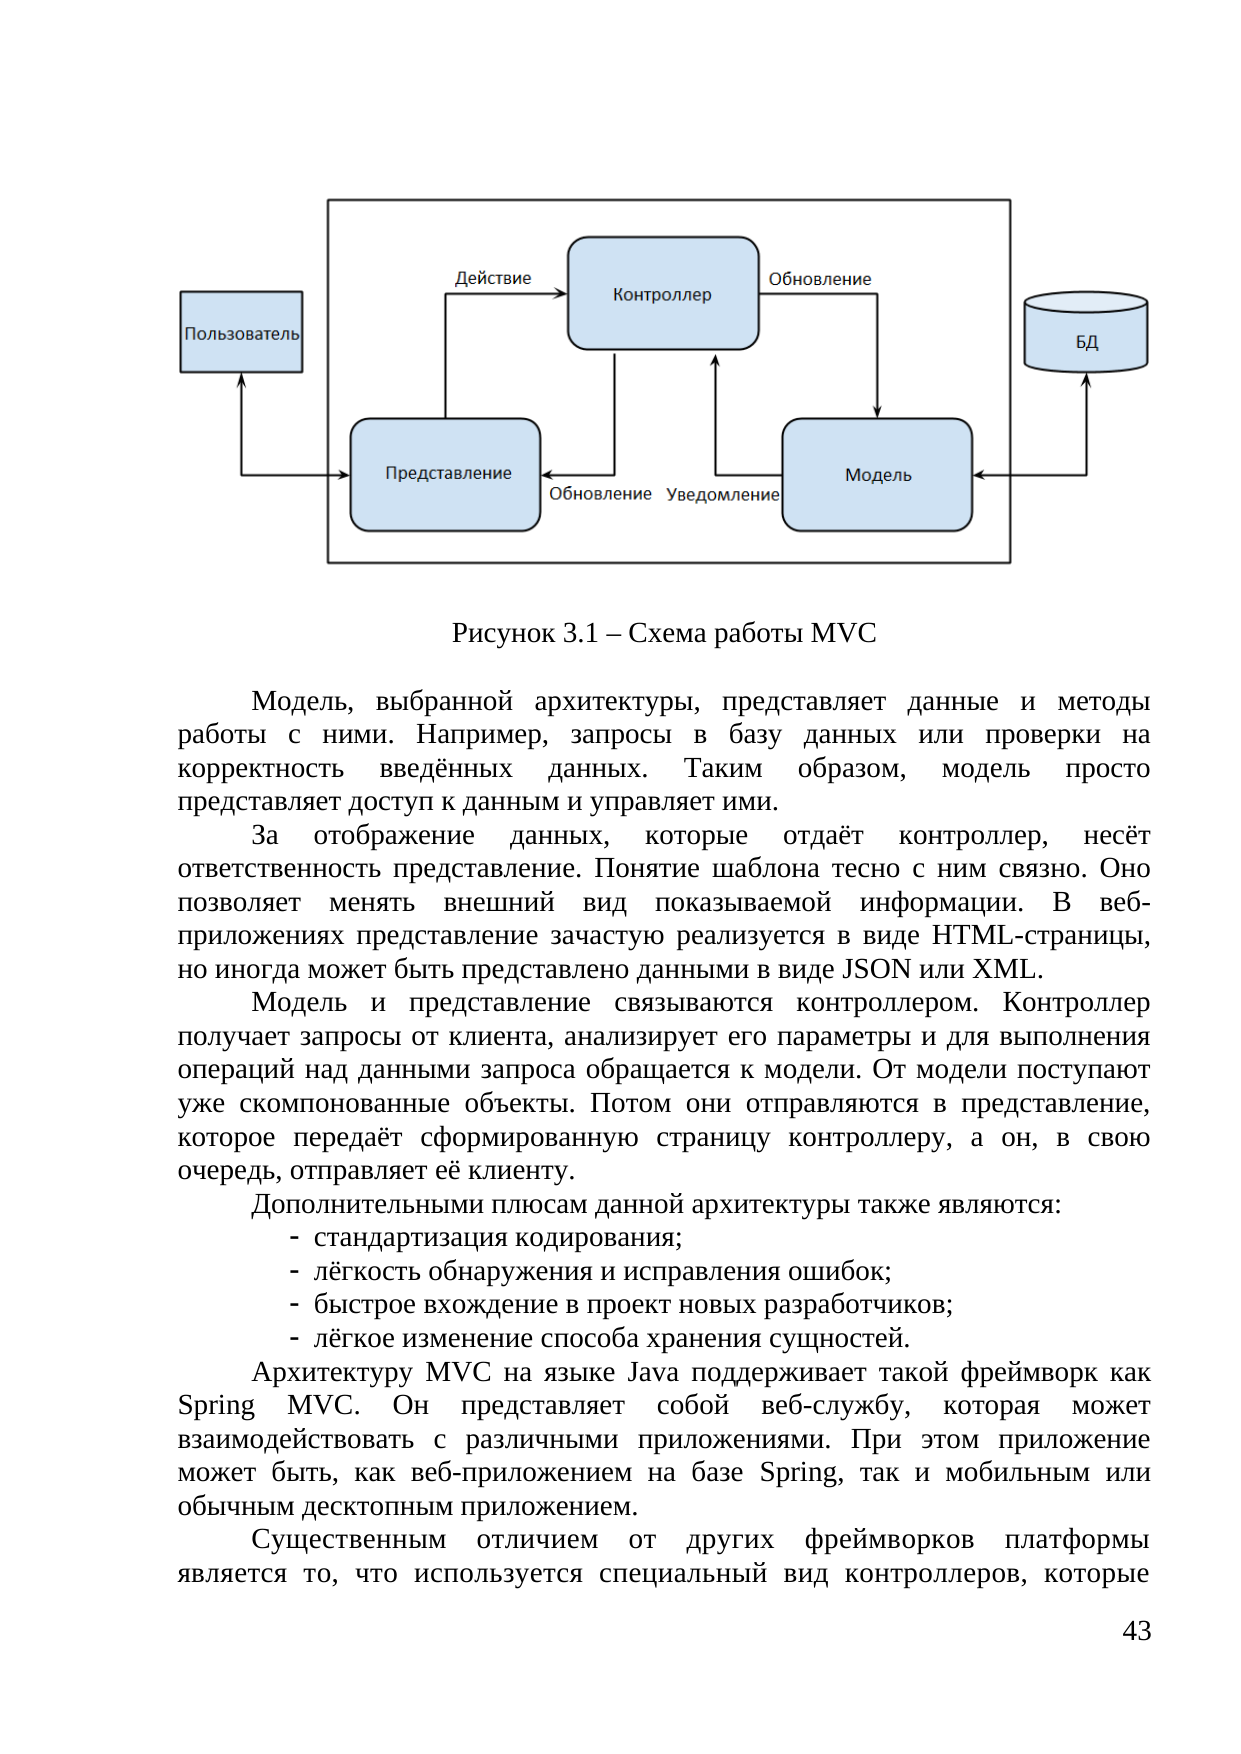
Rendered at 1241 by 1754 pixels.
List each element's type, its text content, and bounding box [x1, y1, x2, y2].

text Дополнительными плюсам данной архитектуры также являются: [177, 1186, 1152, 1219]
picture [177, 151, 1152, 582]
text быстрое вхождение в проект новых разработчиков; [289, 1287, 1152, 1320]
text лёгкое изменение способа хранения сущностей. [289, 1320, 1152, 1354]
text Модель, выбранной архитектуры, представляет данные и методы работы с ними. Например, запросы в базу данных или проверки на корректность введённых данных. Таким образом, модель просто представляет доступ к данным и управляет ими. [177, 683, 1152, 817]
text стандартизация кодирования; [289, 1219, 1152, 1253]
text Рисунок 3.1 – Схема работы MVC [177, 616, 1152, 649]
text Модель и представление связываются контроллером. Контроллер получает запросы от клиента, анализирует его параметры и для выполнения операций над данными запроса обращается к модели. От модели поступают уже скомпонованные объекты. Потом они отправляются в представление, которое передаёт сформированную страницу контроллеру, а он, в свою очередь, отправляет её клиенту. [177, 984, 1152, 1186]
text лёгкость обнаружения и исправления ошибок; [289, 1253, 1152, 1287]
text Архитектуру MVC на языке Java поддерживает такой фреймворк как Spring MVC. Он представляет собой веб-службу, которая может взаимодействовать с различными приложениями. При этом приложение может быть, как веб-приложением на базе Spring, так и мобильным или обычным десктопным приложением. [177, 1354, 1152, 1522]
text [177, 1522, 1152, 1589]
text За отображение данных, которые отдаёт контроллер, несёт ответственность представление. Понятие шаблона тесно с ним связно. Оно позволяет менять внешний вид показываемой информации. В веб-приложениях представление зачастую реализуется в виде HTML-страницы, но иногда может быть представлено данными в виде JSON или XML. [177, 817, 1152, 984]
